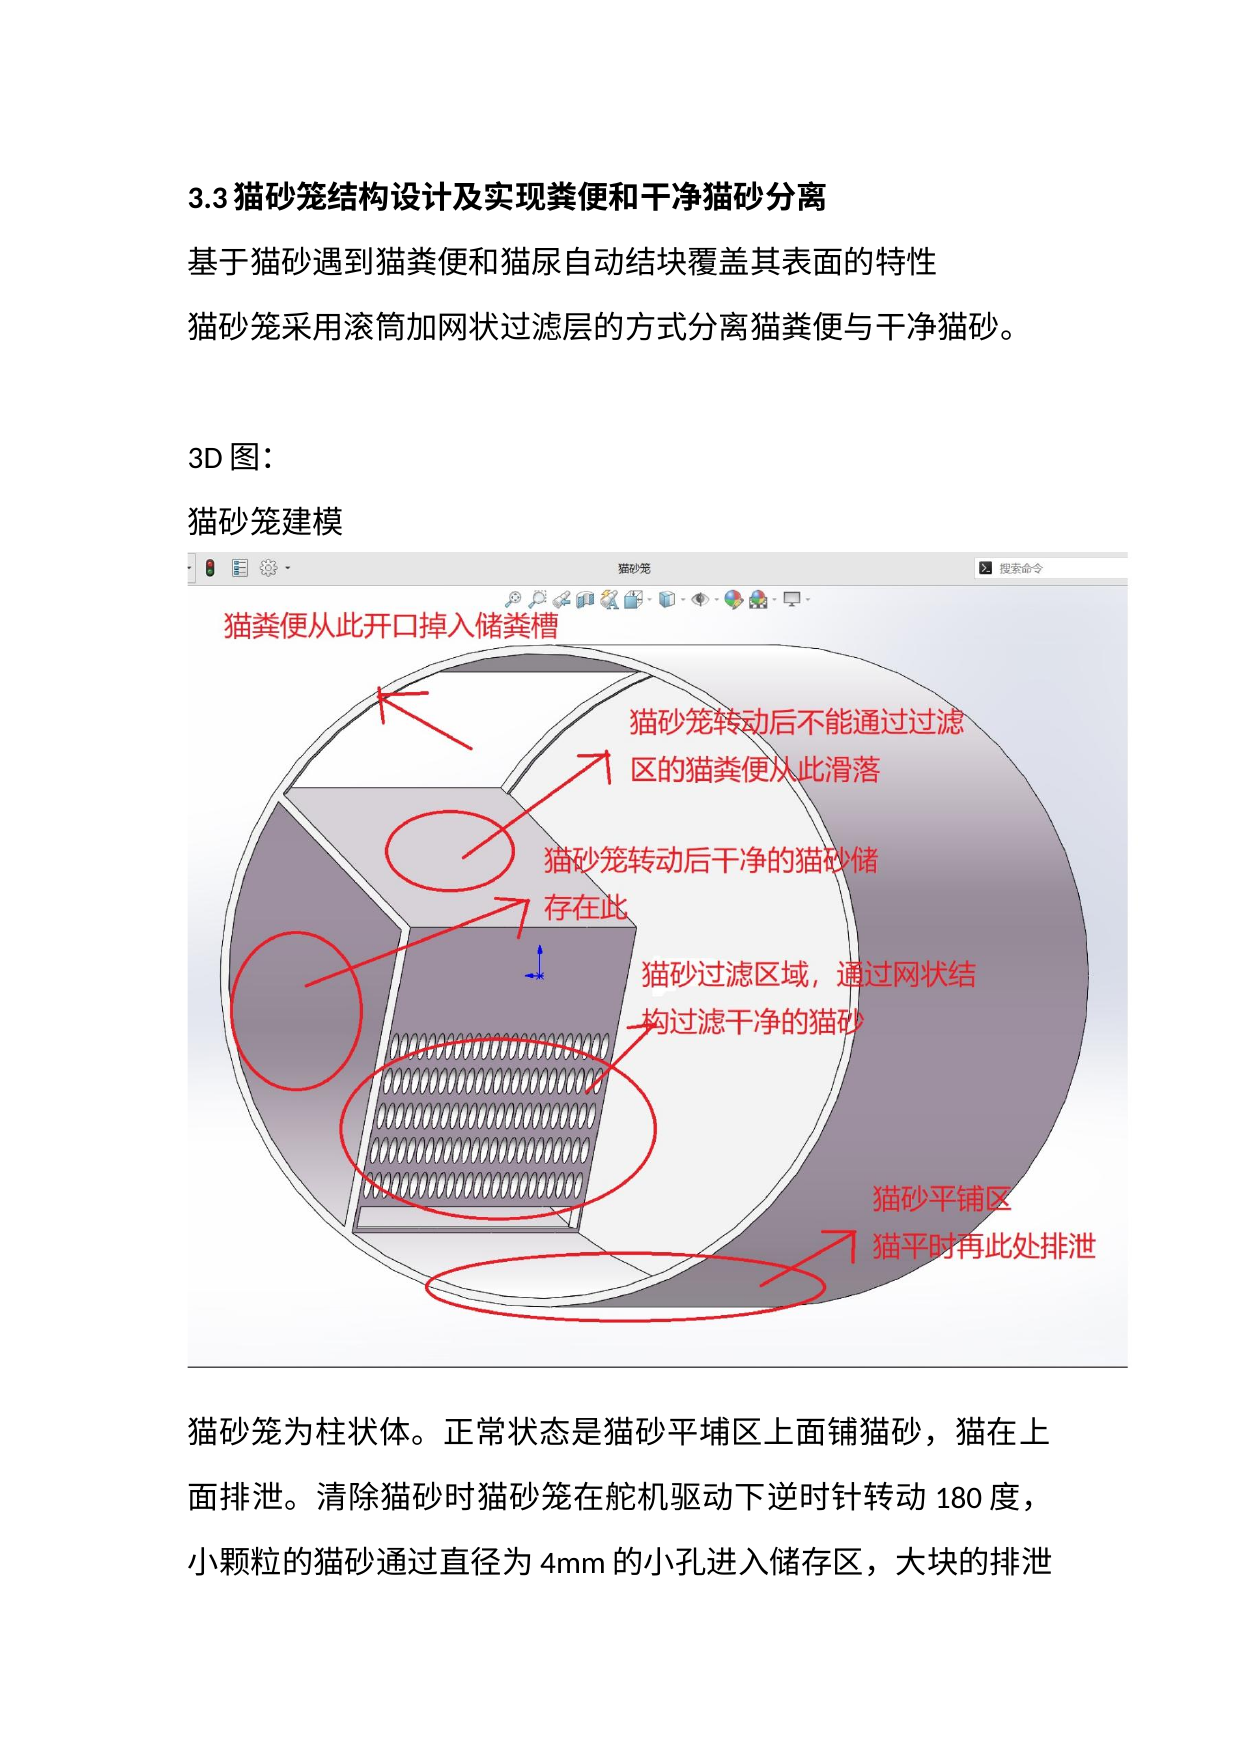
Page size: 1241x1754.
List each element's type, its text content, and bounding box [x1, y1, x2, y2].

list 猫砂笼采用滚筒加网状过滤层的方式分离猫粪便与干净猫砂。 [187, 292, 1053, 357]
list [187, 1397, 1053, 1592]
picture [187, 552, 1241, 1368]
list 3.3猫砂笼结构设计及实现粪便和干净猫砂分离 [187, 162, 1053, 227]
list 3D图： [187, 422, 1053, 487]
list 基于猫砂遇到猫粪便和猫尿自动结块覆盖其表面的特性 [187, 227, 1053, 292]
list 猫砂笼建模 [187, 487, 1053, 552]
